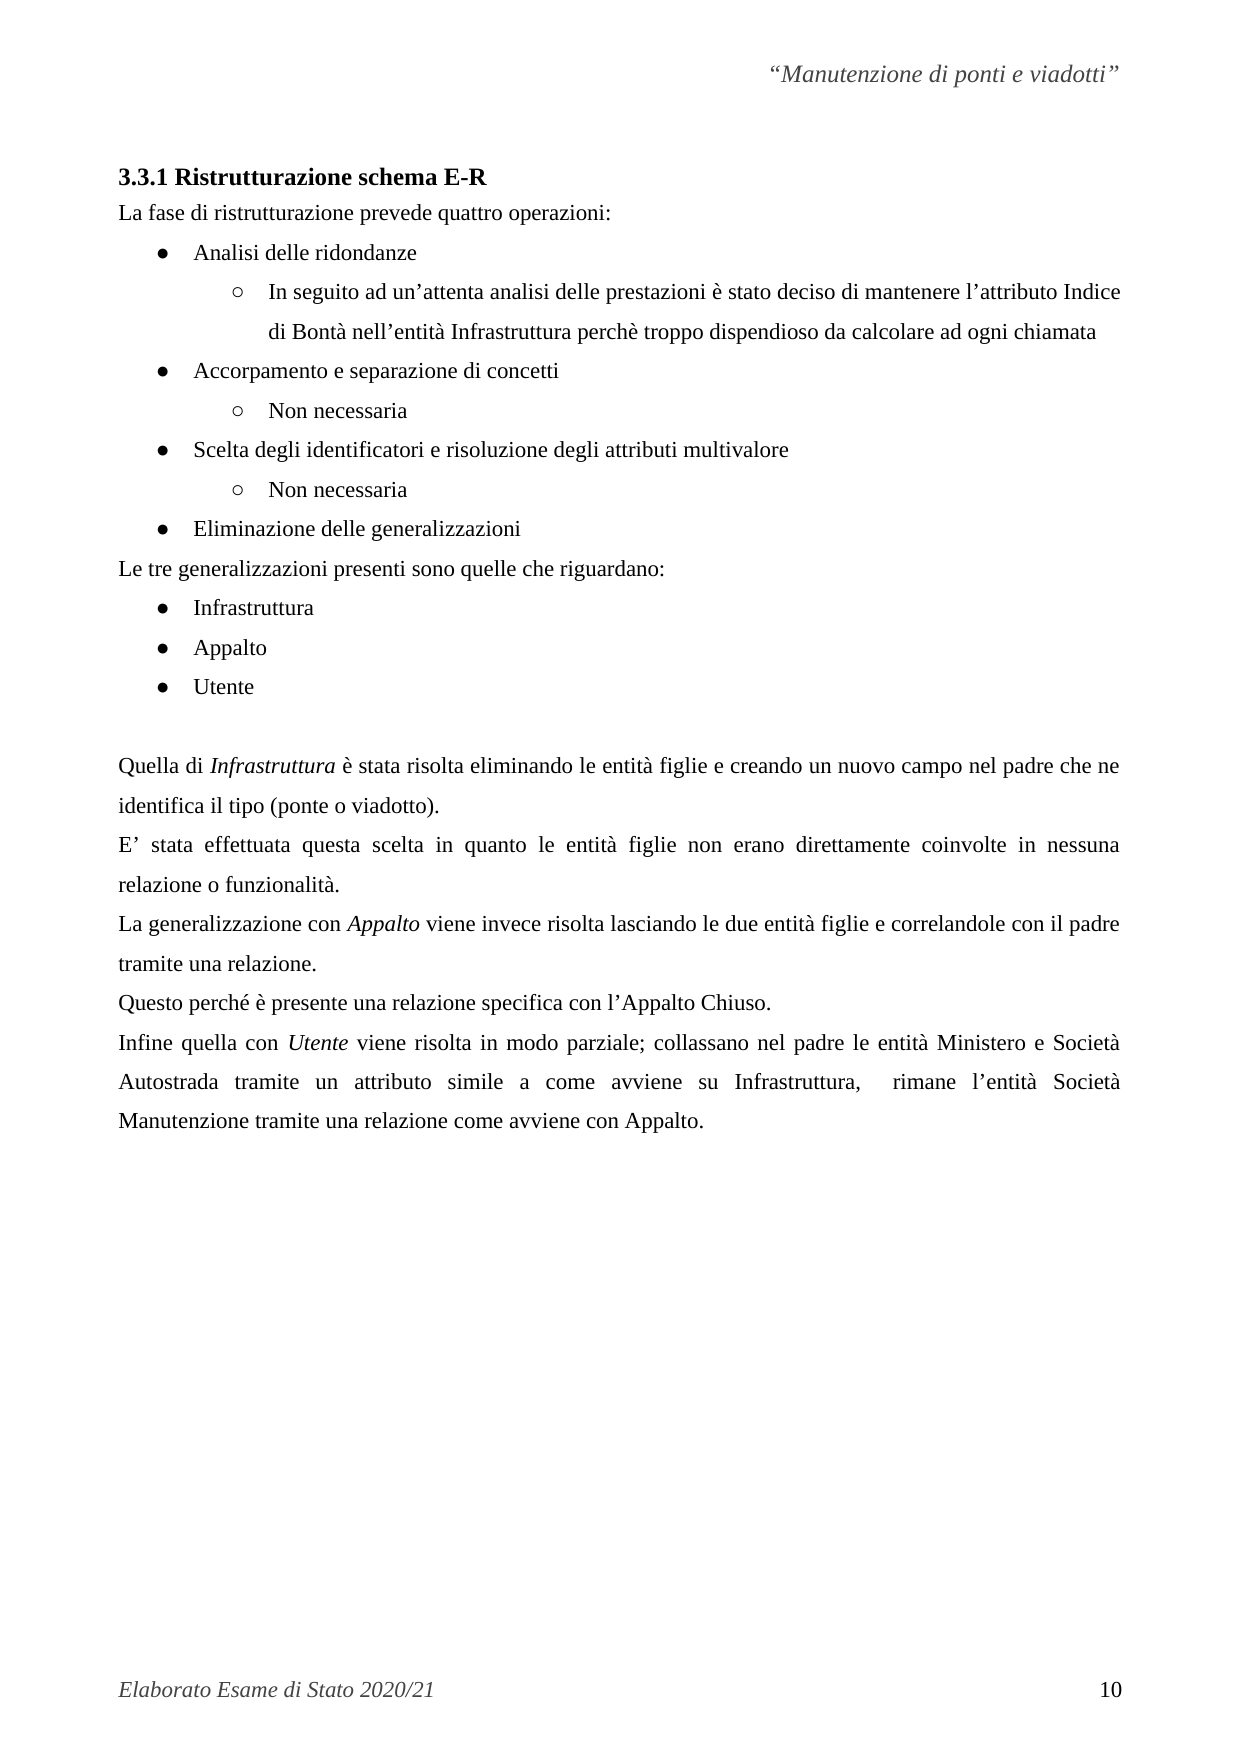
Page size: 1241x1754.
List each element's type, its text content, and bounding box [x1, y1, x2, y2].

text Le tre generalizzazioni presenti sono quelle che riguardano: [118, 555, 1122, 581]
text Questo perché è presente una relazione specifica con l’Appalto Chiuso. [118, 989, 1122, 1015]
list In seguito ad un’attenta analisi delle prestazioni è stato deciso di mantenere l’attributo Indice di Bontà nell’entità Infrastruttura perchè troppo dispendioso da calcolare ad ogni chiamata [231, 278, 1122, 344]
list Scelta degli identificatori e risoluzione degli attributi multivalore [156, 436, 1122, 463]
list Utente [156, 673, 1122, 699]
list Analisi delle ridondanze [156, 239, 1122, 265]
list Non necessaria [231, 476, 1122, 502]
list Accorpamento e separazione di concetti [156, 357, 1122, 384]
list Infrastruttura [156, 594, 1122, 621]
text La fase di ristrutturazione prevede quattro operazioni: [118, 199, 1122, 226]
text Infine quella con Utente viene risolta in modo parziale; collassano nel padre le entità Ministero e Società Autostrada tramite un attributo simile a come avviene su Infrastruttura, rimane l’entità Società Manutenzione tramite una relazione come avviene con Appalto. [118, 1028, 1122, 1134]
list Eliminazione delle generalizzazioni [156, 515, 1122, 542]
subtitle 3.3.1 Ristrutturazione schema E-R [118, 162, 1122, 191]
text Quella di Infrastruttura è stata risolta eliminando le entità figlie e creando un nuovo campo nel padre che ne identifica il tipo (ponte o viadotto). [118, 752, 1122, 818]
text La generalizzazione con Appalto viene invece risolta lasciando le due entità figlie e correlandole con il padre tramite una relazione. [118, 910, 1122, 976]
list Non necessaria [231, 397, 1122, 423]
text E’ stata effettuata questa scelta in quanto le entità figlie non erano direttamente coinvolte in nessuna relazione o funzionalità. [118, 831, 1122, 897]
list Appalto [156, 634, 1122, 660]
